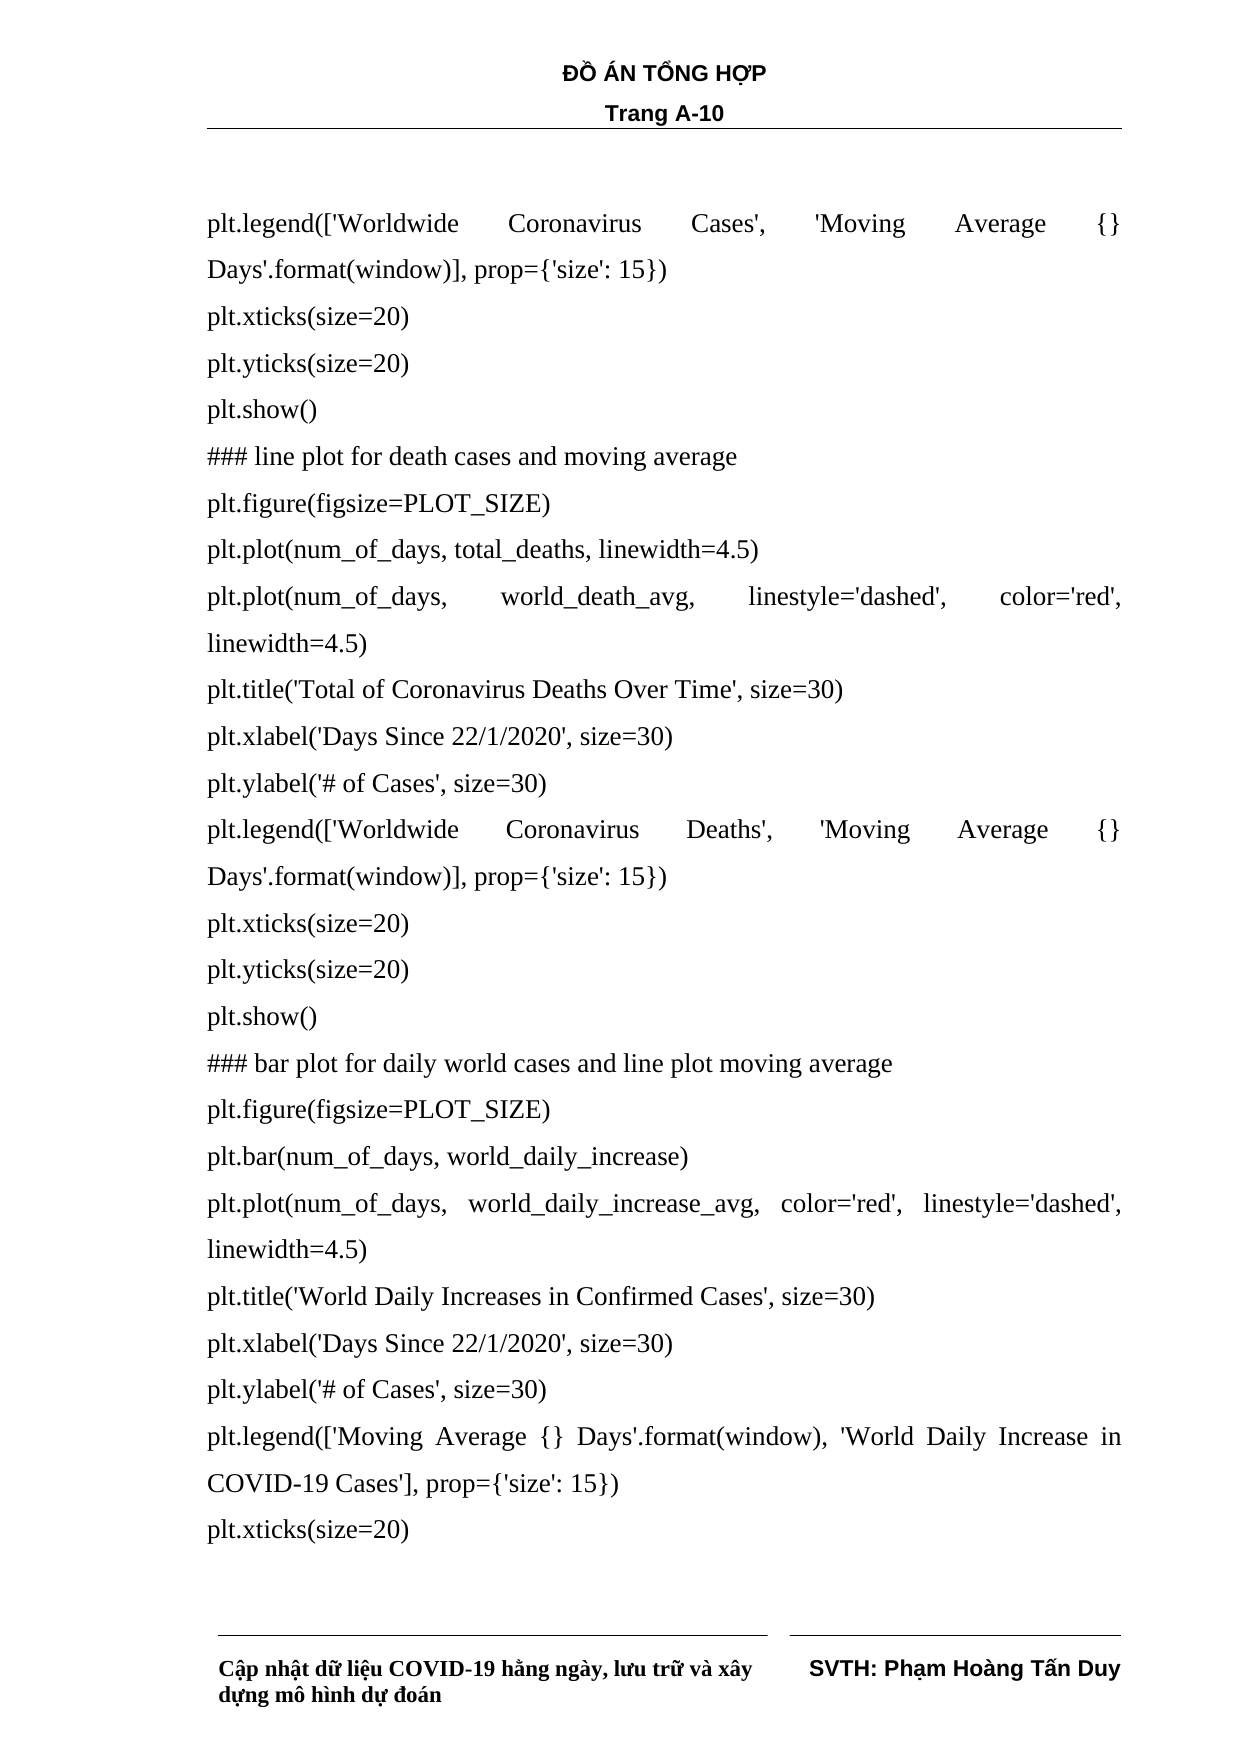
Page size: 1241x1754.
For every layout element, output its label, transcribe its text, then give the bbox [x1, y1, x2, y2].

text plt.title('Total of Coronavirus Deaths Over Time', size=30) [207, 673, 1122, 704]
text plt.legend(['Moving Average {} Days'.format(window), 'World Daily Increase in COVID-19 Cases'], prop={'size': 15}) [207, 1420, 1122, 1498]
text plt.title('World Daily Increases in Confirmed Cases', size=30) [207, 1280, 1122, 1311]
text plt.figure(figsize=PLOT_SIZE) [207, 1093, 1122, 1124]
text plt.yticks(size=20) [207, 953, 1122, 984]
text plt.xticks(size=20) [207, 300, 1122, 331]
text plt.yticks(size=20) [207, 347, 1122, 378]
text plt.xlabel('Days Since 22/1/2020', size=30) [207, 720, 1122, 751]
text plt.bar(num_of_days, world_daily_increase) [207, 1140, 1122, 1171]
text ### line plot for death cases and moving average [207, 440, 1122, 471]
text plt.plot(num_of_days, world_daily_increase_avg, color='red', linestyle='dashed', linewidth=4.5) [207, 1187, 1122, 1264]
text plt.plot(num_of_days, world_death_avg, linestyle='dashed', color='red', linewidth=4.5) [207, 580, 1122, 658]
text plt.plot(num_of_days, total_deaths, linewidth=4.5) [207, 533, 1122, 564]
text ### bar plot for daily world cases and line plot moving average [207, 1047, 1122, 1078]
text plt.legend(['Worldwide Coronavirus Cases', 'Moving Average {} Days'.format(window)], prop={'size': 15}) [207, 207, 1122, 284]
text plt.legend(['Worldwide Coronavirus Deaths', 'Moving Average {} Days'.format(window)], prop={'size': 15}) [207, 813, 1122, 891]
text plt.ylabel('# of Cases', size=30) [207, 1373, 1122, 1404]
text plt.show() [207, 393, 1122, 424]
text plt.xticks(size=20) [207, 907, 1122, 938]
text plt.figure(figsize=PLOT_SIZE) [207, 487, 1122, 518]
text plt.xticks(size=20) [207, 1513, 1122, 1544]
text plt.ylabel('# of Cases', size=30) [207, 767, 1122, 798]
text plt.show() [207, 1000, 1122, 1031]
text plt.xlabel('Days Since 22/1/2020', size=30) [207, 1327, 1122, 1358]
